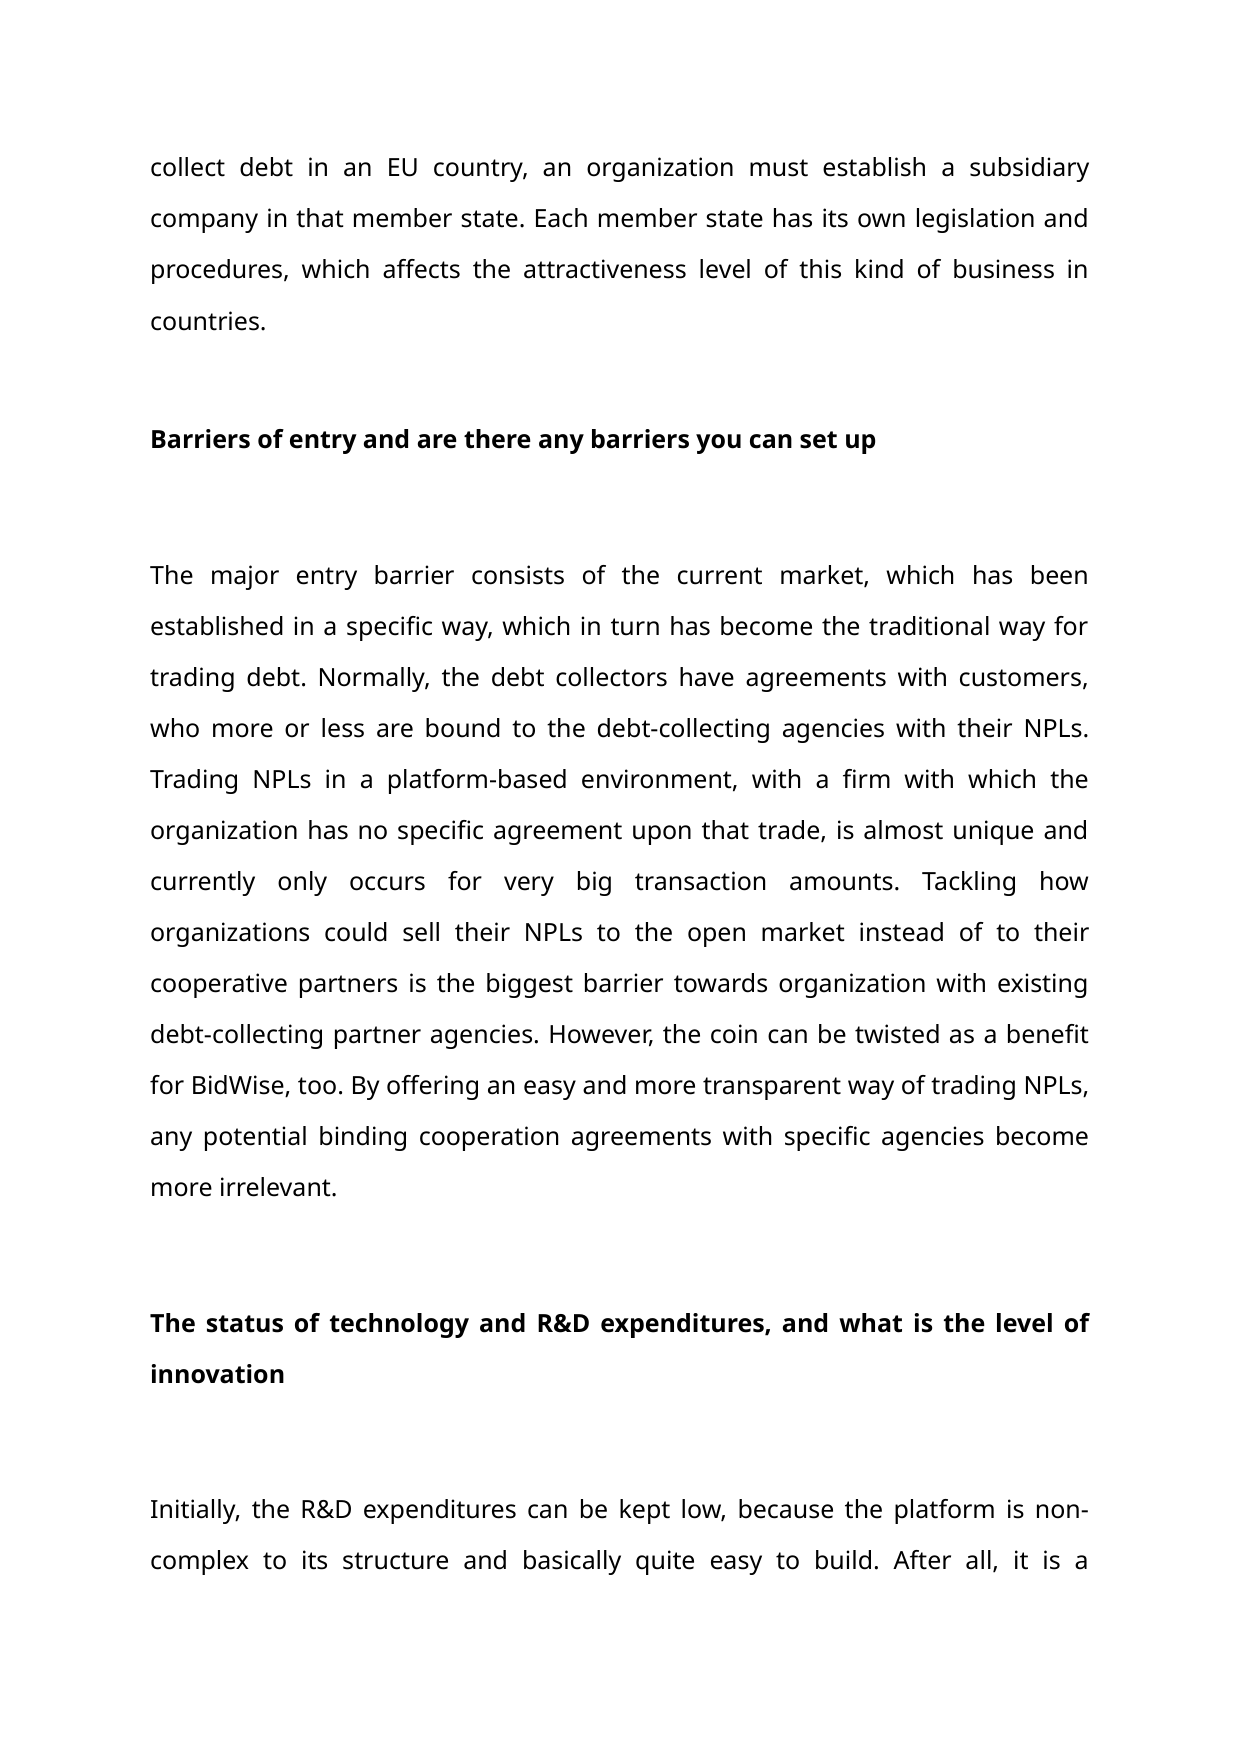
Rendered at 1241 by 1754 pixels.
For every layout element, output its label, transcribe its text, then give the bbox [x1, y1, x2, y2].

text The major entry barrier consists of the current market, which has been established in a specific way, which in turn has become the traditional way for trading debt. Normally, the debt collectors have agreements with customers, who more or less are bound to the debt-collecting agencies with their NPLs. Trading NPLs in a platform-based environment, with a firm with which the organization has no specific agreement upon that trade, is almost unique and currently only occurs for very big transaction amounts. Tackling how organizations could sell their NPLs to the open market instead of to their cooperative partners is the biggest barrier towards organization with existing debt-collecting partner agencies. However, the coin can be twisted as a benefit for BidWise, too. By offering an easy and more transparent way of trading NPLs, any potential binding cooperation agreements with specific agencies become more irrelevant. [150, 557, 1090, 1204]
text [150, 1492, 1090, 1577]
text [150, 150, 1090, 337]
subtitle Barriers of entry and are there any barriers you can set up [150, 371, 1090, 456]
subtitle The status of technology and R&D expenditures, and what is the level of innovation [150, 1305, 1090, 1390]
